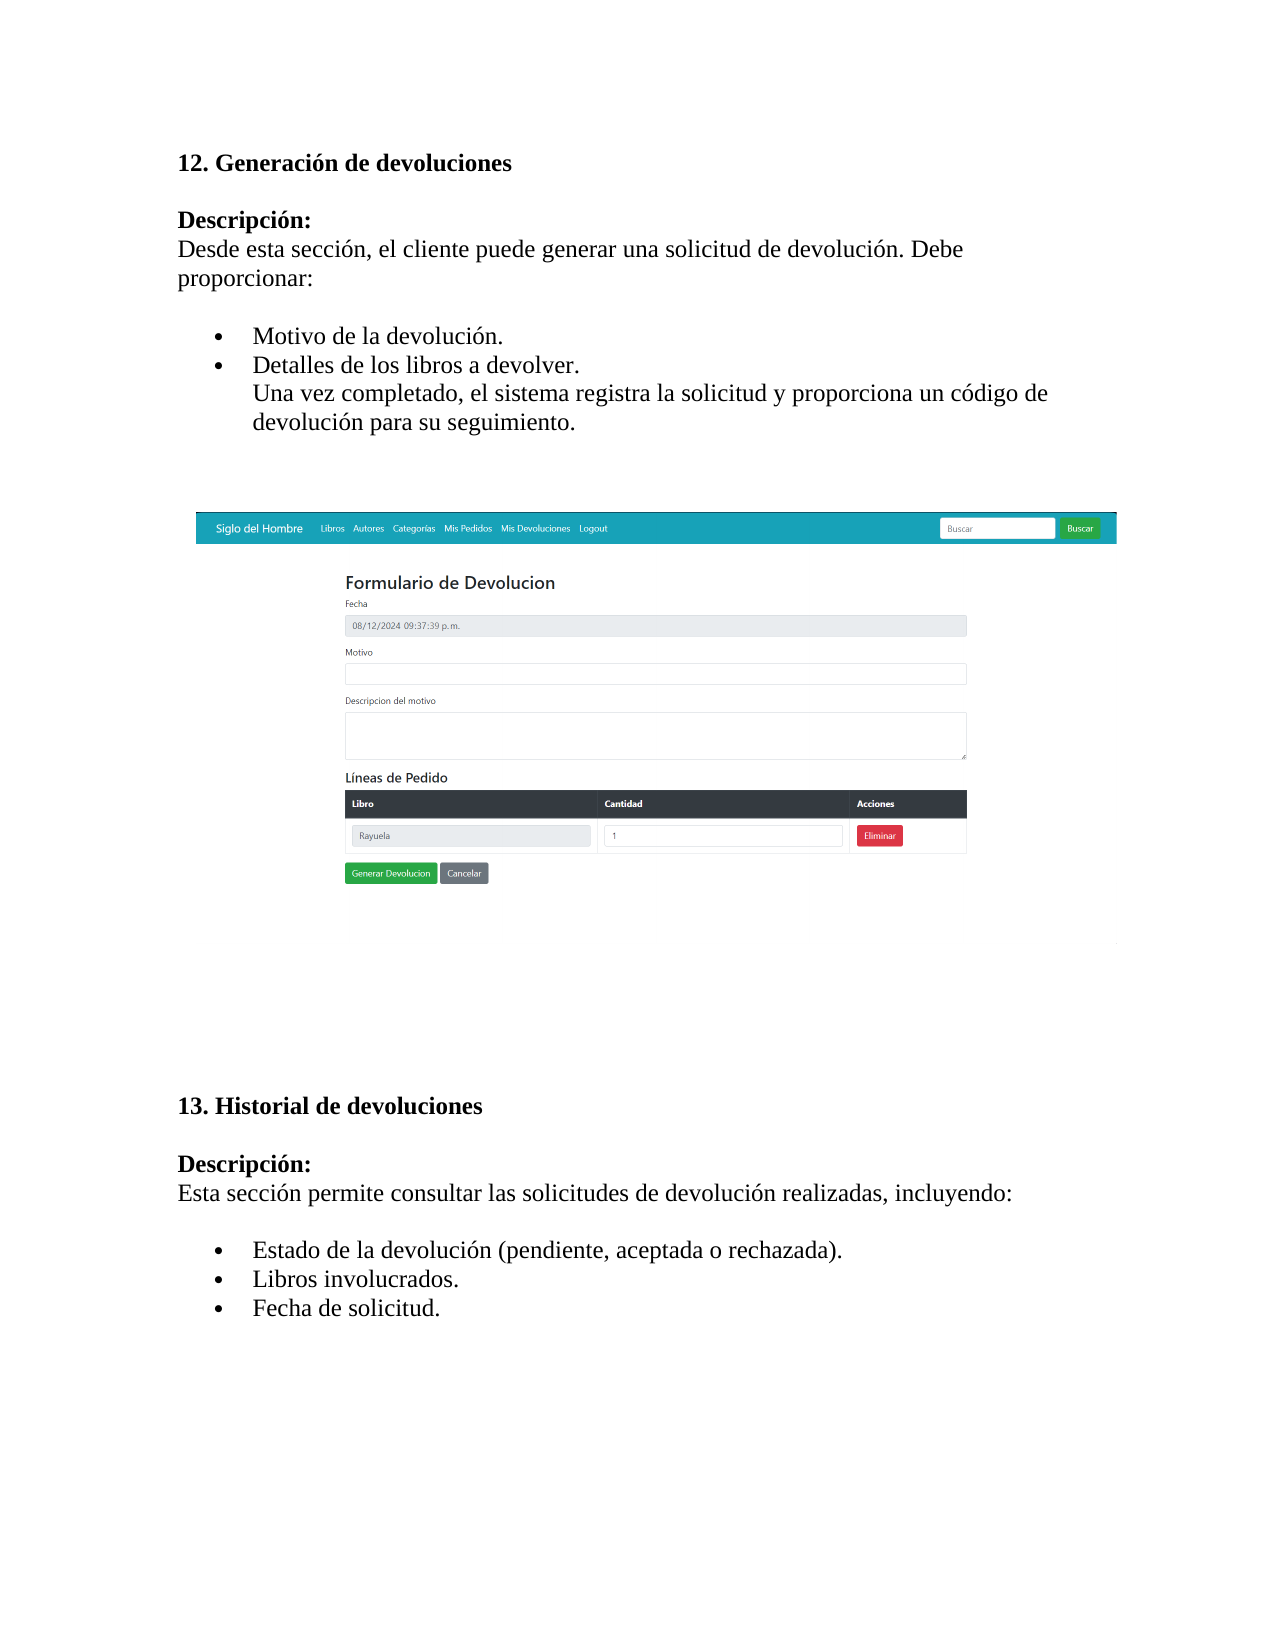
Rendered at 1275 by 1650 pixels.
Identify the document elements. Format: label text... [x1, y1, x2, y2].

text Descripción: Esta sección permite consultar las solicitudes de devolución realizadas, incluyendo: [177, 1149, 1098, 1206]
list Detalles de los libros a devolver. Una vez completado, el sistema registra la solicitud y proporciona un código de devolución para su seguimiento. [215, 350, 1098, 436]
list Libros involucrados. [215, 1264, 1098, 1293]
text 12. Generación de devoluciones [177, 148, 1098, 176]
list Fecha de solicitud. [215, 1293, 1098, 1322]
list Estado de la devolución (pendiente, aceptada o rechazada). [215, 1236, 1098, 1264]
text Descripción: Desde esta sección, el cliente puede generar una solicitud de devolución. Debe proporcionar: [177, 206, 1098, 292]
list Motivo de la devolución. [215, 321, 1098, 350]
text 13. Historial de devoluciones [177, 1091, 1098, 1120]
